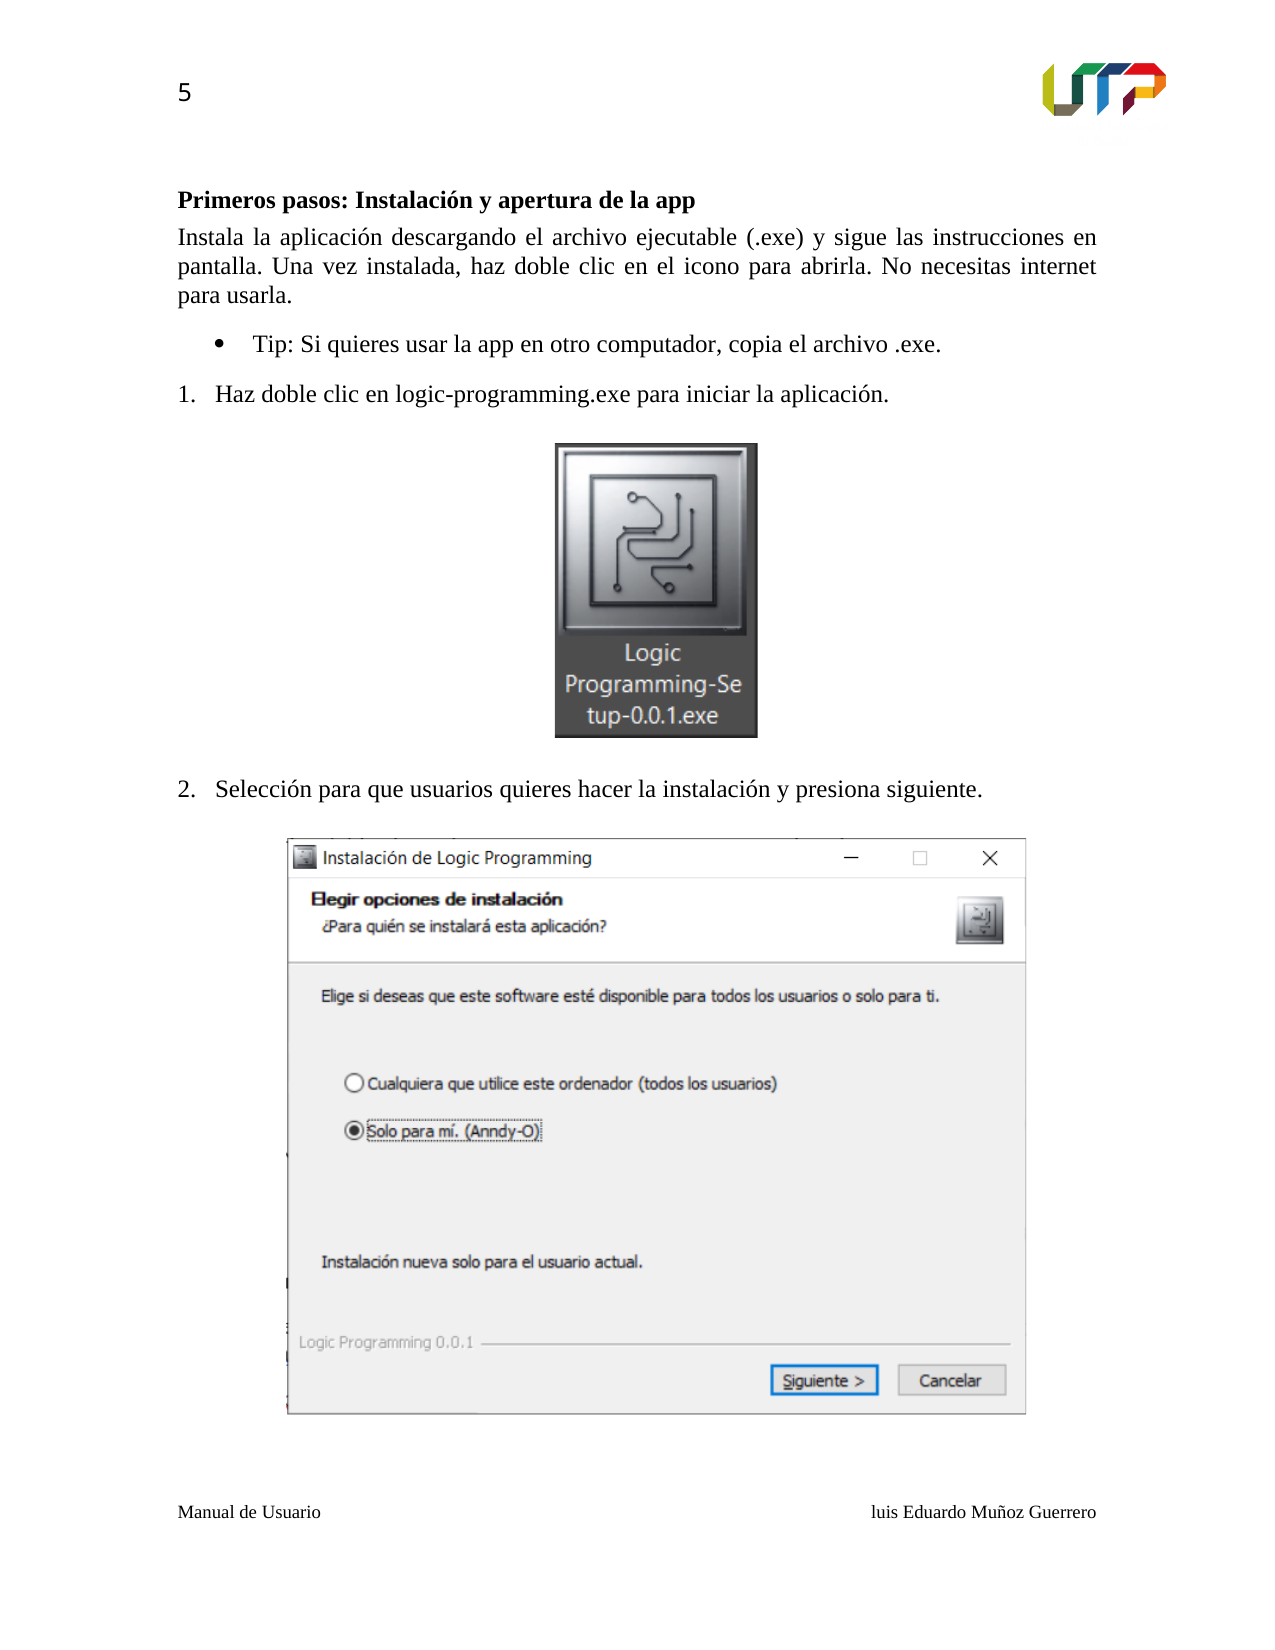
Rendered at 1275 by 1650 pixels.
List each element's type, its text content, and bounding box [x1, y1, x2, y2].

list Selección para que usuarios quieres hacer la instalación y presiona siguiente. [177, 774, 1098, 803]
text Instala la aplicación descargando el archivo ejecutable (.exe) y sigue las instrucciones en pantalla. Una vez instalada, haz doble clic en el icono para abrirla. No necesitas internet para usarla. [177, 222, 1098, 308]
subtitle Primeros pasos: Instalación y apertura de la app [177, 185, 1098, 214]
list Tip: Si quieres usar la app en otro computador, copia el archivo .exe. [215, 329, 1098, 358]
picture [1039, 62, 1170, 147]
picture [286, 838, 1027, 1417]
picture [554, 443, 758, 738]
list Haz doble clic en logic-programming.exe para iniciar la aplicación. [177, 379, 1098, 408]
